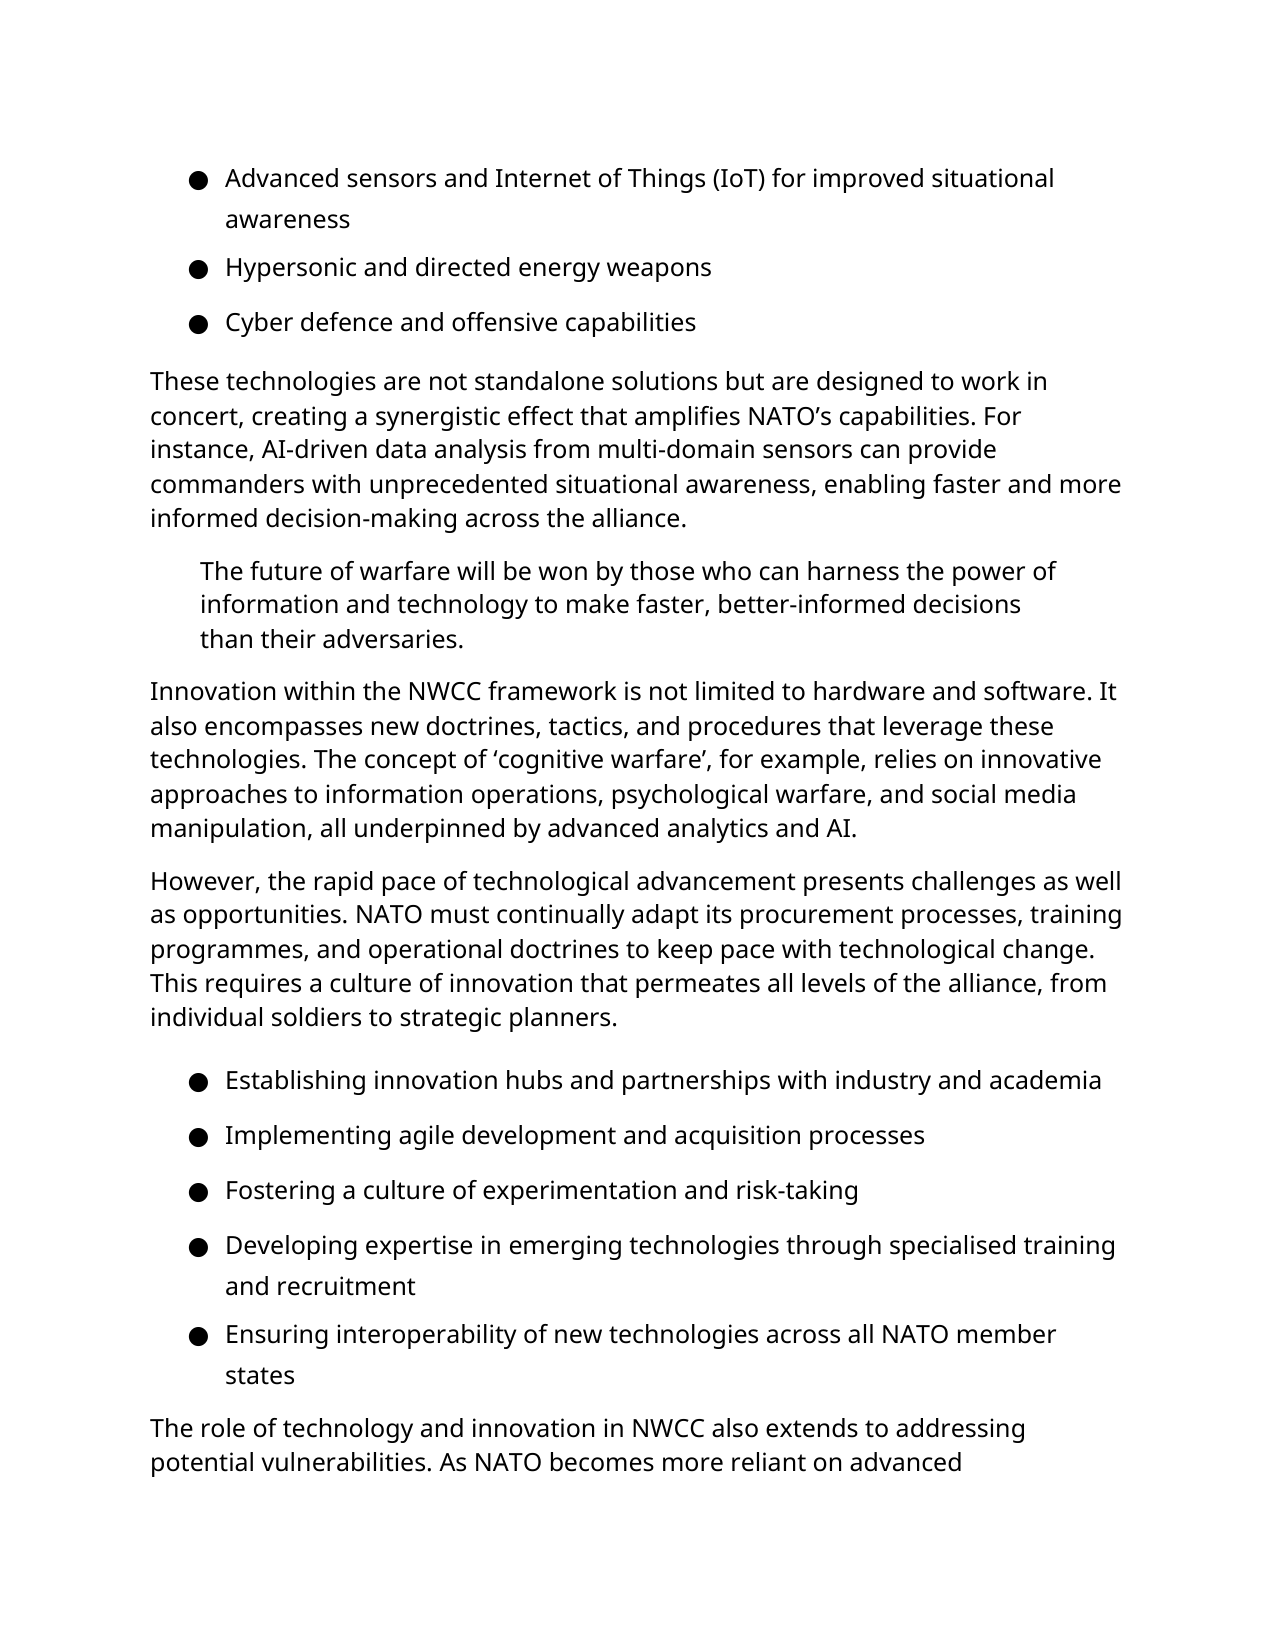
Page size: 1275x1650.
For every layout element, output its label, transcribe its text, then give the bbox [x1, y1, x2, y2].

list Developing expertise in emerging technologies through specialised training and recruitment [187, 1217, 1125, 1302]
list Implementing agile development and acquisition processes [187, 1107, 1125, 1158]
list Ensuring interoperability of new technologies across all NATO member states [187, 1306, 1125, 1392]
text However, the rapid pace of technological advancement presents challenges as well as opportunities. NATO must continually adapt its procurement processes, training programmes, and operational doctrines to keep pace with technological change. This requires a culture of innovation that permeates all levels of the alliance, from individual soldiers to strategic planners. [150, 863, 1125, 1033]
text These technologies are not standalone solutions but are designed to work in concert, creating a synergistic effect that amplifies NATO’s capabilities. For instance, AI-driven data analysis from multi-domain sensors can provide commanders with unprecedented situational awareness, enabling faster and more informed decision-making across the alliance. [150, 364, 1125, 534]
text Innovation within the NWCC framework is not limited to hardware and software. It also encompasses new doctrines, tactics, and procedures that leverage these technologies. The concept of ‘cognitive warfare’, for example, relies on innovative approaches to information operations, psychological warfare, and social media manipulation, all underpinned by advanced analytics and AI. [150, 674, 1125, 844]
list Advanced sensors and Internet of Things (IoT) for improved situational awareness [187, 150, 1125, 235]
text The future of warfare will be won by those who can harness the power of information and technology to make faster, better-informed decisions than their adversaries. [200, 553, 1075, 655]
list Fostering a culture of experimentation and risk-taking [187, 1162, 1125, 1213]
list Cyber defence and offensive capabilities [187, 294, 1125, 345]
list Hypersonic and directed energy weapons [187, 239, 1125, 290]
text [150, 1410, 1125, 1478]
list Establishing innovation hubs and partnerships with industry and academia [187, 1052, 1125, 1103]
